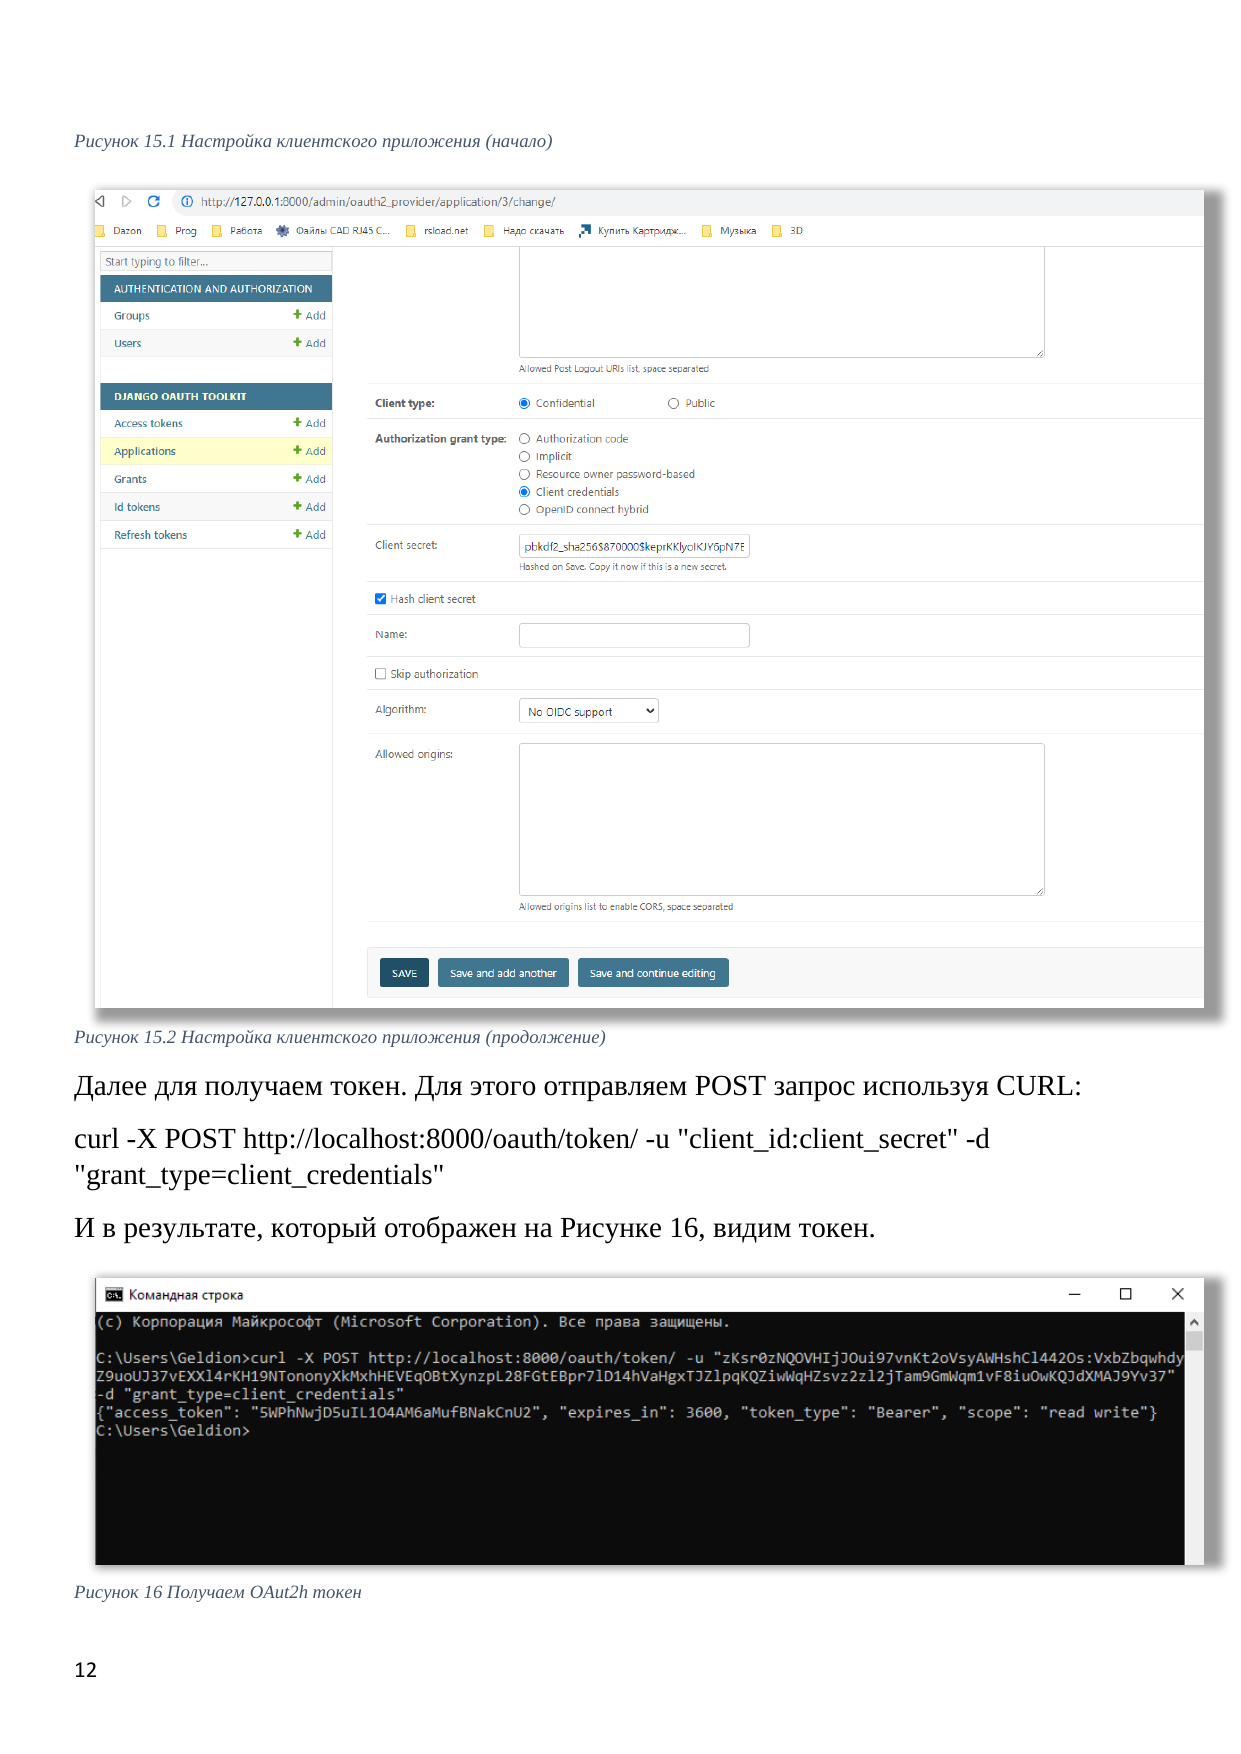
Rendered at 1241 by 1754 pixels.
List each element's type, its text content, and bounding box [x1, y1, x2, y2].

text И в результате, который отображен на Рисунке 16, видим токен. [74, 1210, 1181, 1243]
text Рисунок 15.1 Настройка клиентского приложения (начало) [74, 130, 1181, 151]
picture [95, 190, 1204, 1008]
text curl -X POST http://localhost:8000/oauth/token/ -u "client_id:client_secret" -d "grant_type=client_credentials" [74, 1121, 1181, 1190]
picture [95, 1278, 1204, 1565]
text Далее для получаем токен. Для этого отправляем POST запрос используя CURL: [74, 1068, 1181, 1101]
